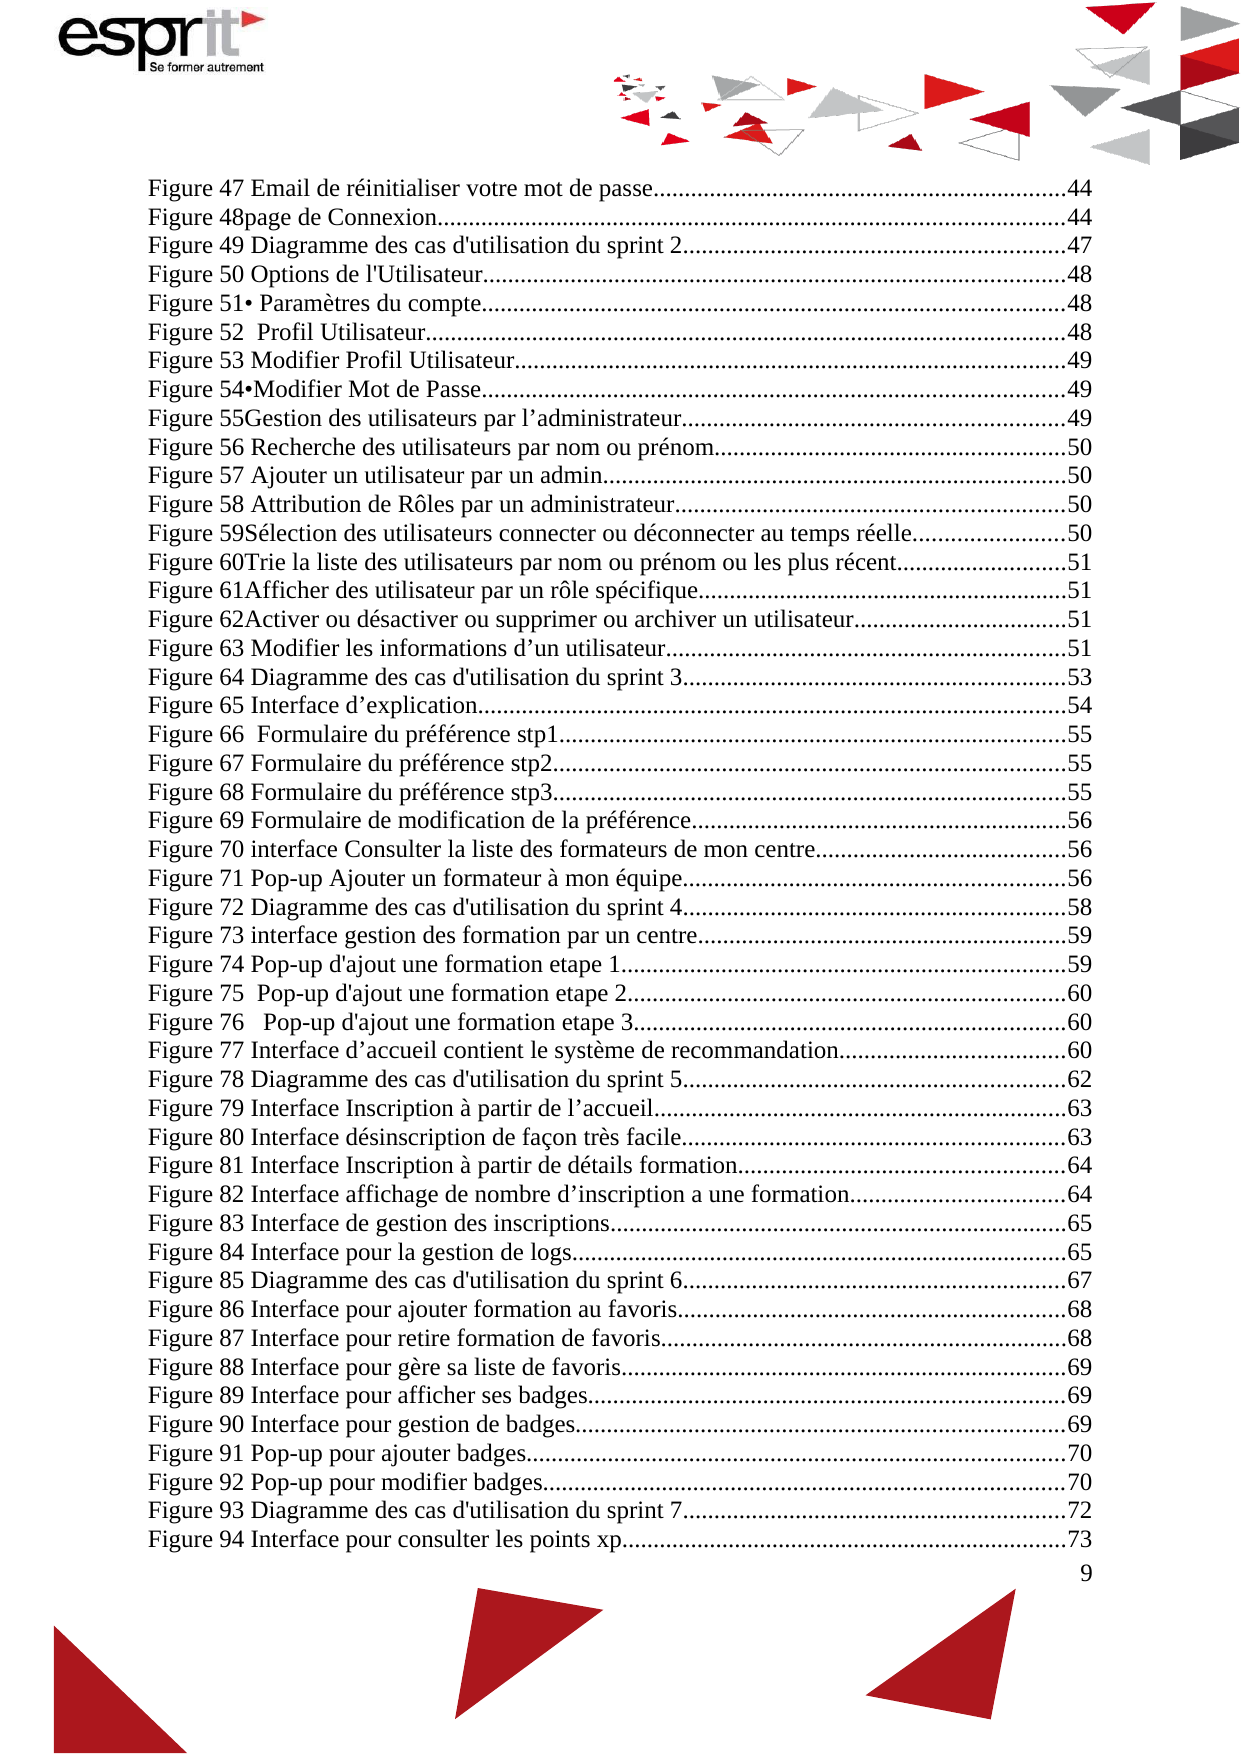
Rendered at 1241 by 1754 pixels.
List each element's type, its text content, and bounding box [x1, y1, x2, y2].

text Figure 60Trie la liste des utilisateurs par nom ou prénom ou les plus récent 51 [148, 547, 1093, 576]
text Figure 84 Interface pour la gestion de logs 65 [148, 1237, 1093, 1266]
text Figure 53 Modifier Profil Utilisateur 49 [148, 346, 1093, 374]
text Figure 90 Interface pour gestion de badges 69 [148, 1409, 1093, 1438]
text Figure 94 Interface pour consulter les points xp 73 [148, 1524, 1093, 1553]
text Figure 80 Interface désinscription de façon très facile 63 [148, 1122, 1093, 1151]
text Figure 76 Pop-up d'ajout une formation etape 3 60 [148, 1007, 1093, 1036]
text Figure 69 Formulaire de modification de la préférence 56 [148, 806, 1093, 834]
text Figure 66 Formulaire du préférence stp1 55 [148, 719, 1093, 748]
text Figure 55Gestion des utilisateurs par l’administrateur 49 [148, 403, 1093, 432]
text Figure 93 Diagramme des cas d'utilisation du sprint 7 72 [148, 1496, 1093, 1524]
text Figure 48page de Connexion 44 [148, 202, 1093, 231]
text Figure 56 Recherche des utilisateurs par nom ou prénom 50 [148, 432, 1093, 461]
text Figure 57 Ajouter un utilisateur par un admin 50 [148, 461, 1093, 489]
text Figure 74 Pop-up d'ajout une formation etape 1 59 [148, 949, 1093, 978]
text Figure 58 Attribution de Rôles par un administrateur 50 [148, 489, 1093, 518]
text Figure 63 Modifier les informations d’un utilisateur 51 [148, 633, 1093, 662]
text Figure 61Afficher des utilisateur par un rôle spécifique 51 [148, 576, 1093, 604]
text Figure 59Sélection des utilisateurs connecter ou déconnecter au temps réelle 50 [148, 518, 1093, 547]
text Figure 89 Interface pour afficher ses badges 69 [148, 1381, 1093, 1409]
text Figure 79 Interface Inscription à partir de l’accueil 63 [148, 1093, 1093, 1122]
text Figure 70 interface Consulter la liste des formateurs de mon centre 56 [148, 834, 1093, 863]
text Figure 92 Pop-up pour modifier badges 70 [148, 1467, 1093, 1496]
text Figure 51• Paramètres du compte 48 [148, 288, 1093, 317]
text Figure 52 Profil Utilisateur 48 [148, 317, 1093, 346]
text Figure 67 Formulaire du préférence stp2 55 [148, 748, 1093, 777]
picture [54, 7, 269, 75]
text Figure 86 Interface pour ajouter formation au favoris 68 [148, 1294, 1093, 1323]
text Figure 77 Interface d’accueil contient le système de recommandation 60 [148, 1036, 1093, 1064]
text Figure 71 Pop-up Ajouter un formateur à mon équipe 56 [148, 863, 1093, 892]
text Figure 54•Modifier Mot de Passe 49 [148, 374, 1093, 403]
text Figure 83 Interface de gestion des inscriptions 65 [148, 1208, 1093, 1237]
text Figure 62Activer ou désactiver ou supprimer ou archiver un utilisateur 51 [148, 604, 1093, 633]
text Figure 50 Options de l'Utilisateur 48 [148, 259, 1093, 288]
text Figure 81 Interface Inscription à partir de détails formation 64 [148, 1151, 1093, 1179]
text Figure 91 Pop-up pour ajouter badges 70 [148, 1438, 1093, 1467]
text Figure 73 interface gestion des formation par un centre 59 [148, 921, 1093, 949]
picture [613, 0, 1241, 167]
text Figure 88 Interface pour gère sa liste de favoris 69 [148, 1352, 1093, 1381]
text Figure 49 Diagramme des cas d'utilisation du sprint 2 47 [148, 231, 1093, 259]
text Figure 75 Pop-up d'ajout une formation etape 2 60 [148, 978, 1093, 1007]
text Figure 47 Email de réinitialiser votre mot de passe 44 [148, 173, 1093, 202]
text Figure 85 Diagramme des cas d'utilisation du sprint 6 67 [148, 1266, 1093, 1294]
text Figure 87 Interface pour retire formation de favoris 68 [148, 1323, 1093, 1352]
text Figure 65 Interface d’explication 54 [148, 691, 1093, 719]
text Figure 72 Diagramme des cas d'utilisation du sprint 4 58 [148, 892, 1093, 921]
text Figure 82 Interface affichage de nombre d’inscription a une formation 64 [148, 1179, 1093, 1208]
text Figure 64 Diagramme des cas d'utilisation du sprint 3 53 [148, 662, 1093, 691]
text Figure 78 Diagramme des cas d'utilisation du sprint 5 62 [148, 1064, 1093, 1093]
text Figure 68 Formulaire du préférence stp3 55 [148, 777, 1093, 806]
